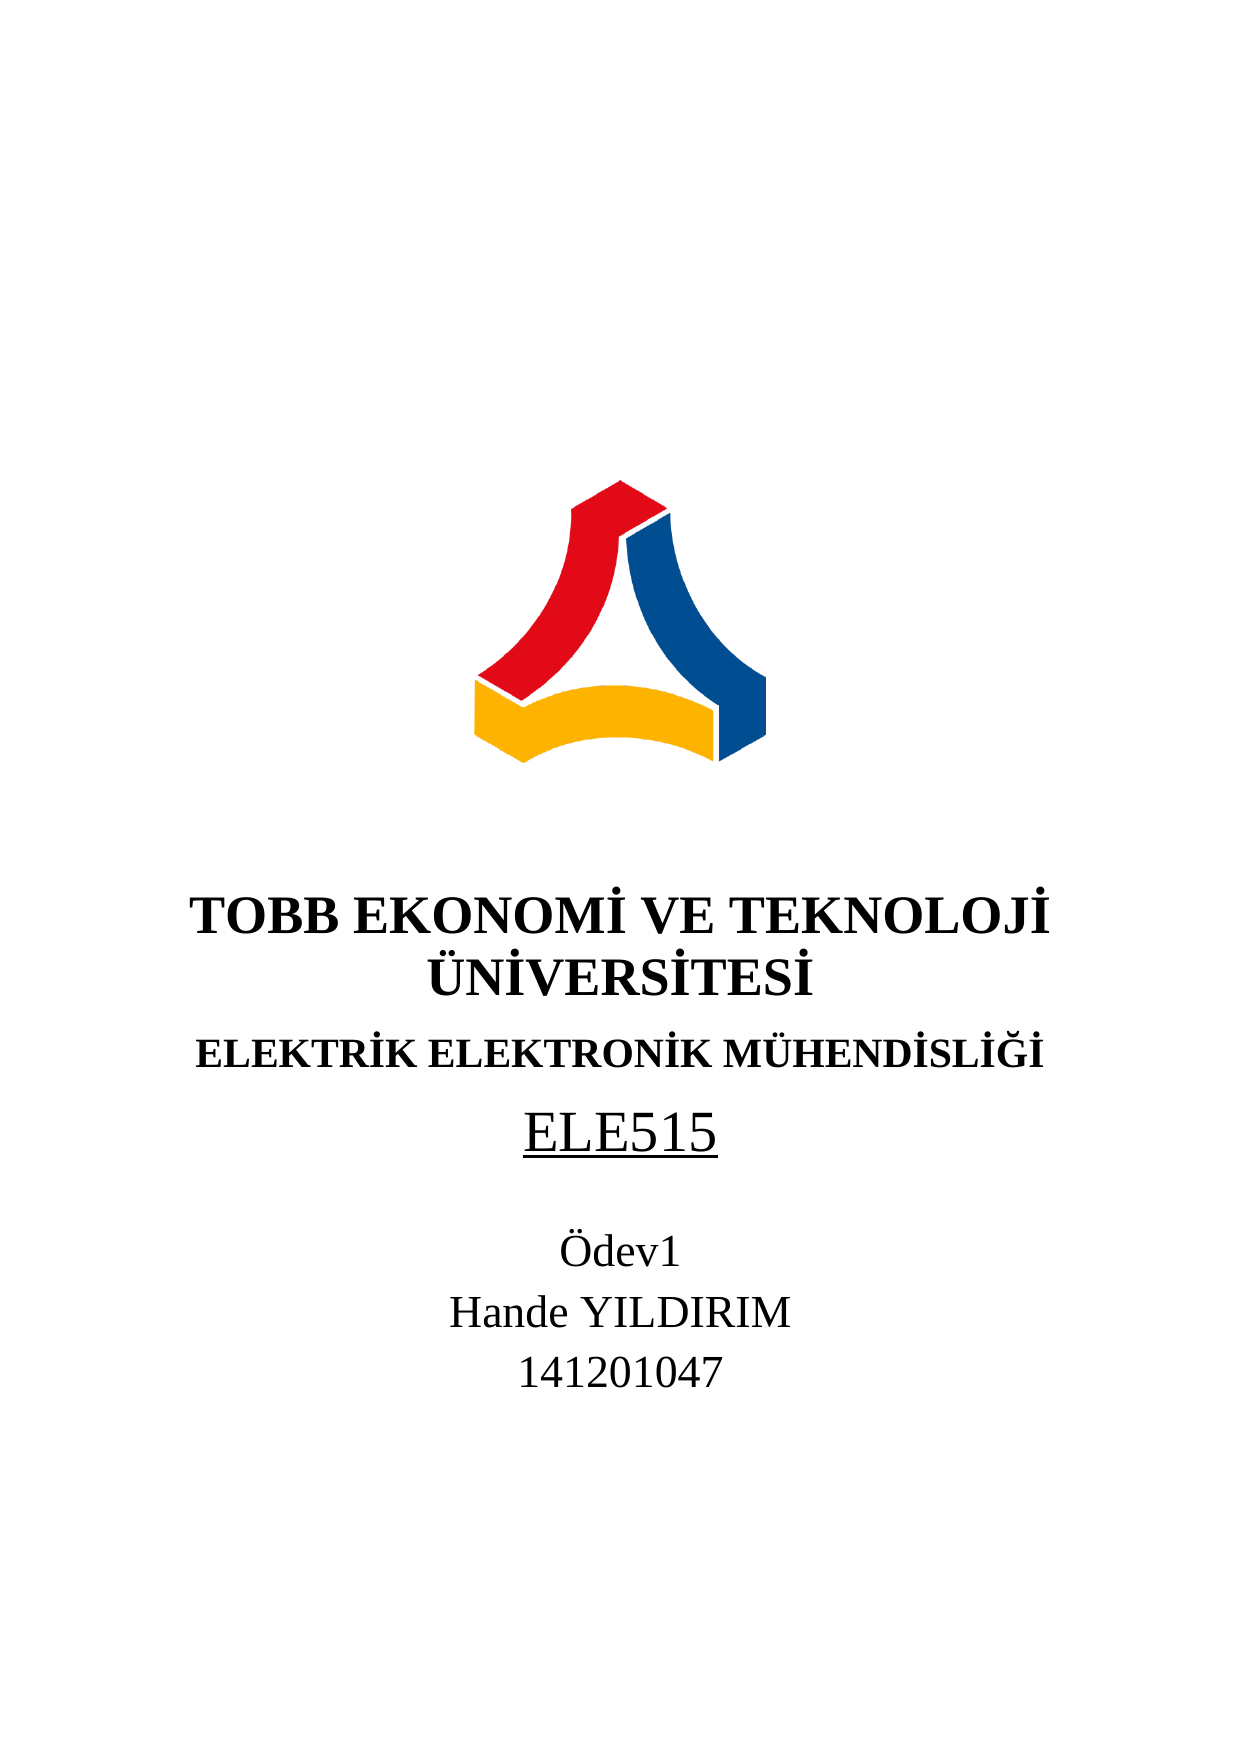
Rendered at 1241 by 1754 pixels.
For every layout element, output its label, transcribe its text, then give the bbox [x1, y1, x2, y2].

picture [474, 480, 766, 763]
text Ödev1 [150, 1224, 1090, 1276]
text TOBB EKONOMİ VE TEKNOLOJİ ÜNİVERSİTESİ [150, 883, 1090, 1007]
text ELE515 [150, 1097, 1090, 1164]
text ELEKTRİK ELEKTRONİK MÜHENDİSLİĞİ [150, 1028, 1090, 1076]
text Hande YILDIRIM [150, 1284, 1090, 1337]
text 141201047 [150, 1345, 1090, 1397]
